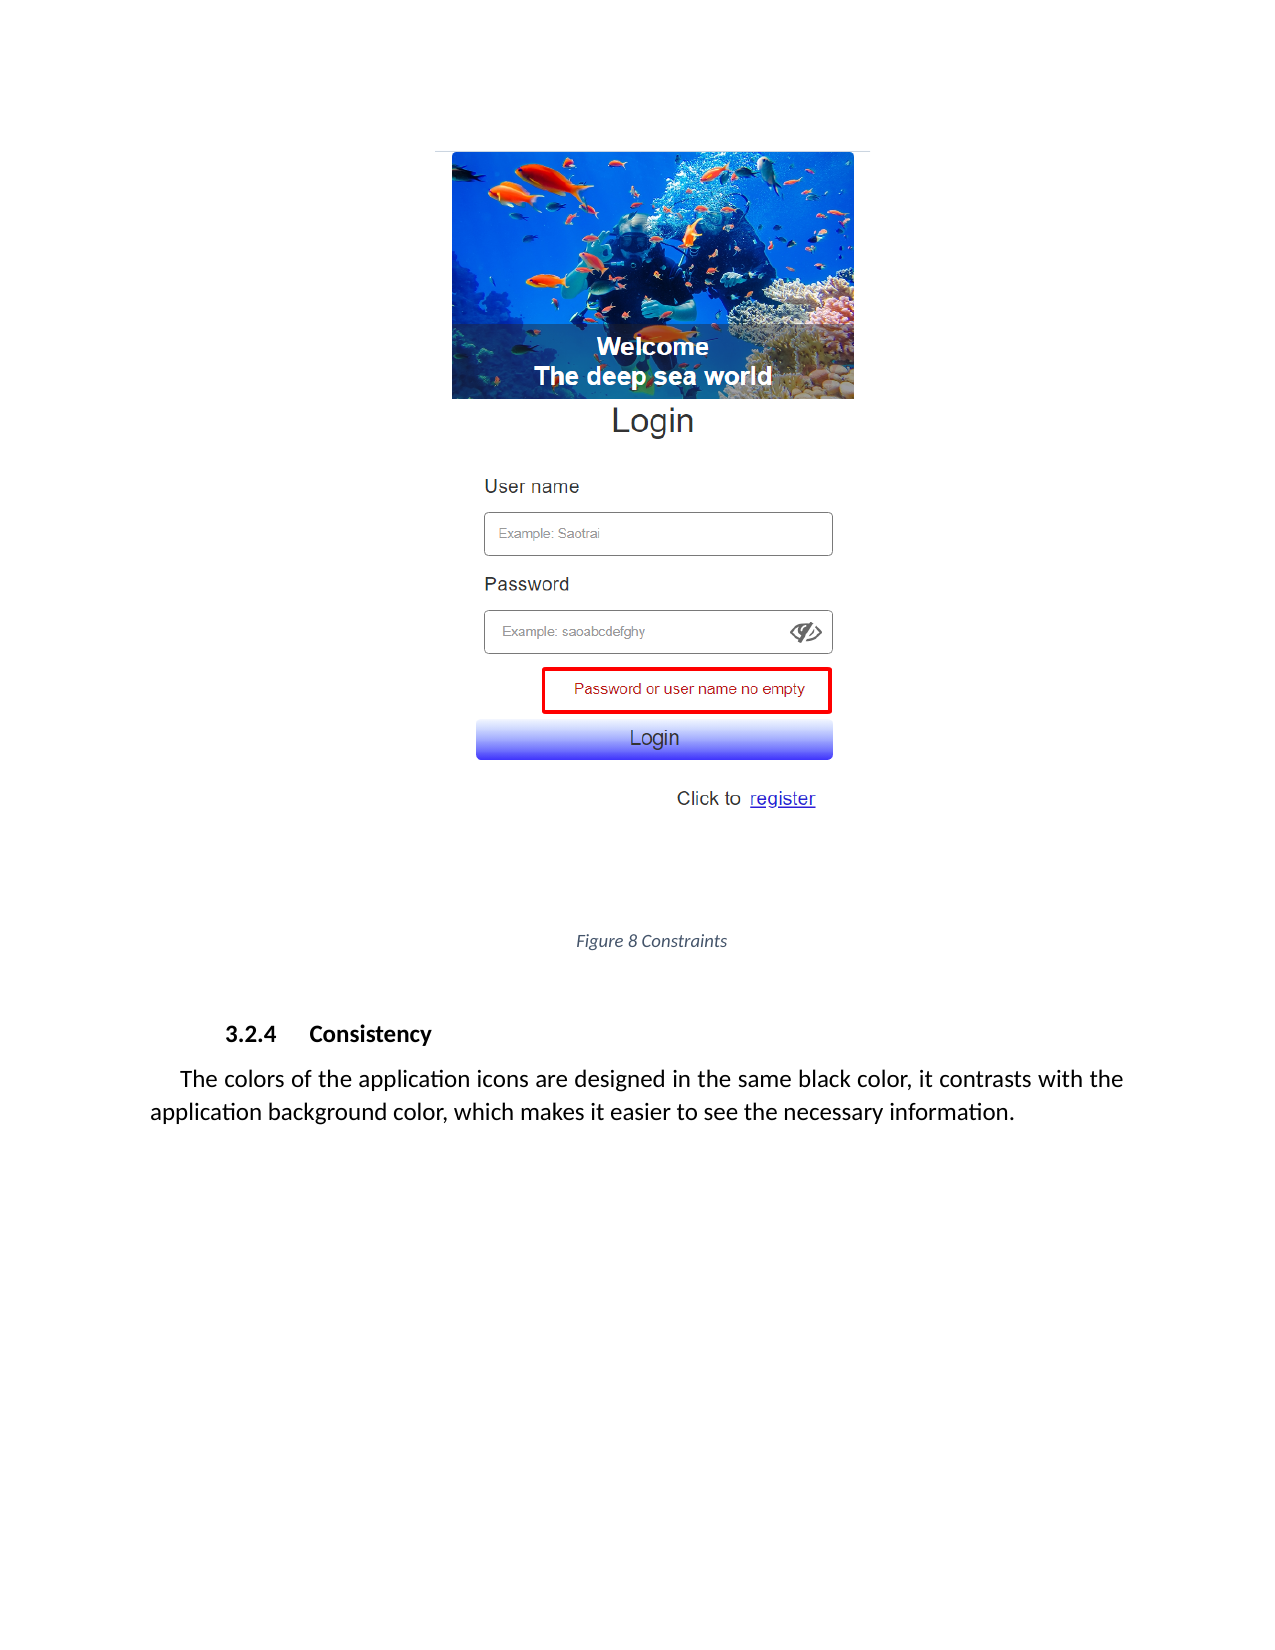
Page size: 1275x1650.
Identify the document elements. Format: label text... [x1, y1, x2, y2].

text Figure 8 Constraints [150, 929, 1125, 952]
text The colors of the application icons are designed in the same black color, it contrasts with the application background color, which makes it easier to see the necessary information. [150, 1063, 1125, 1127]
picture [435, 150, 871, 914]
list Consistency [225, 1018, 1125, 1048]
